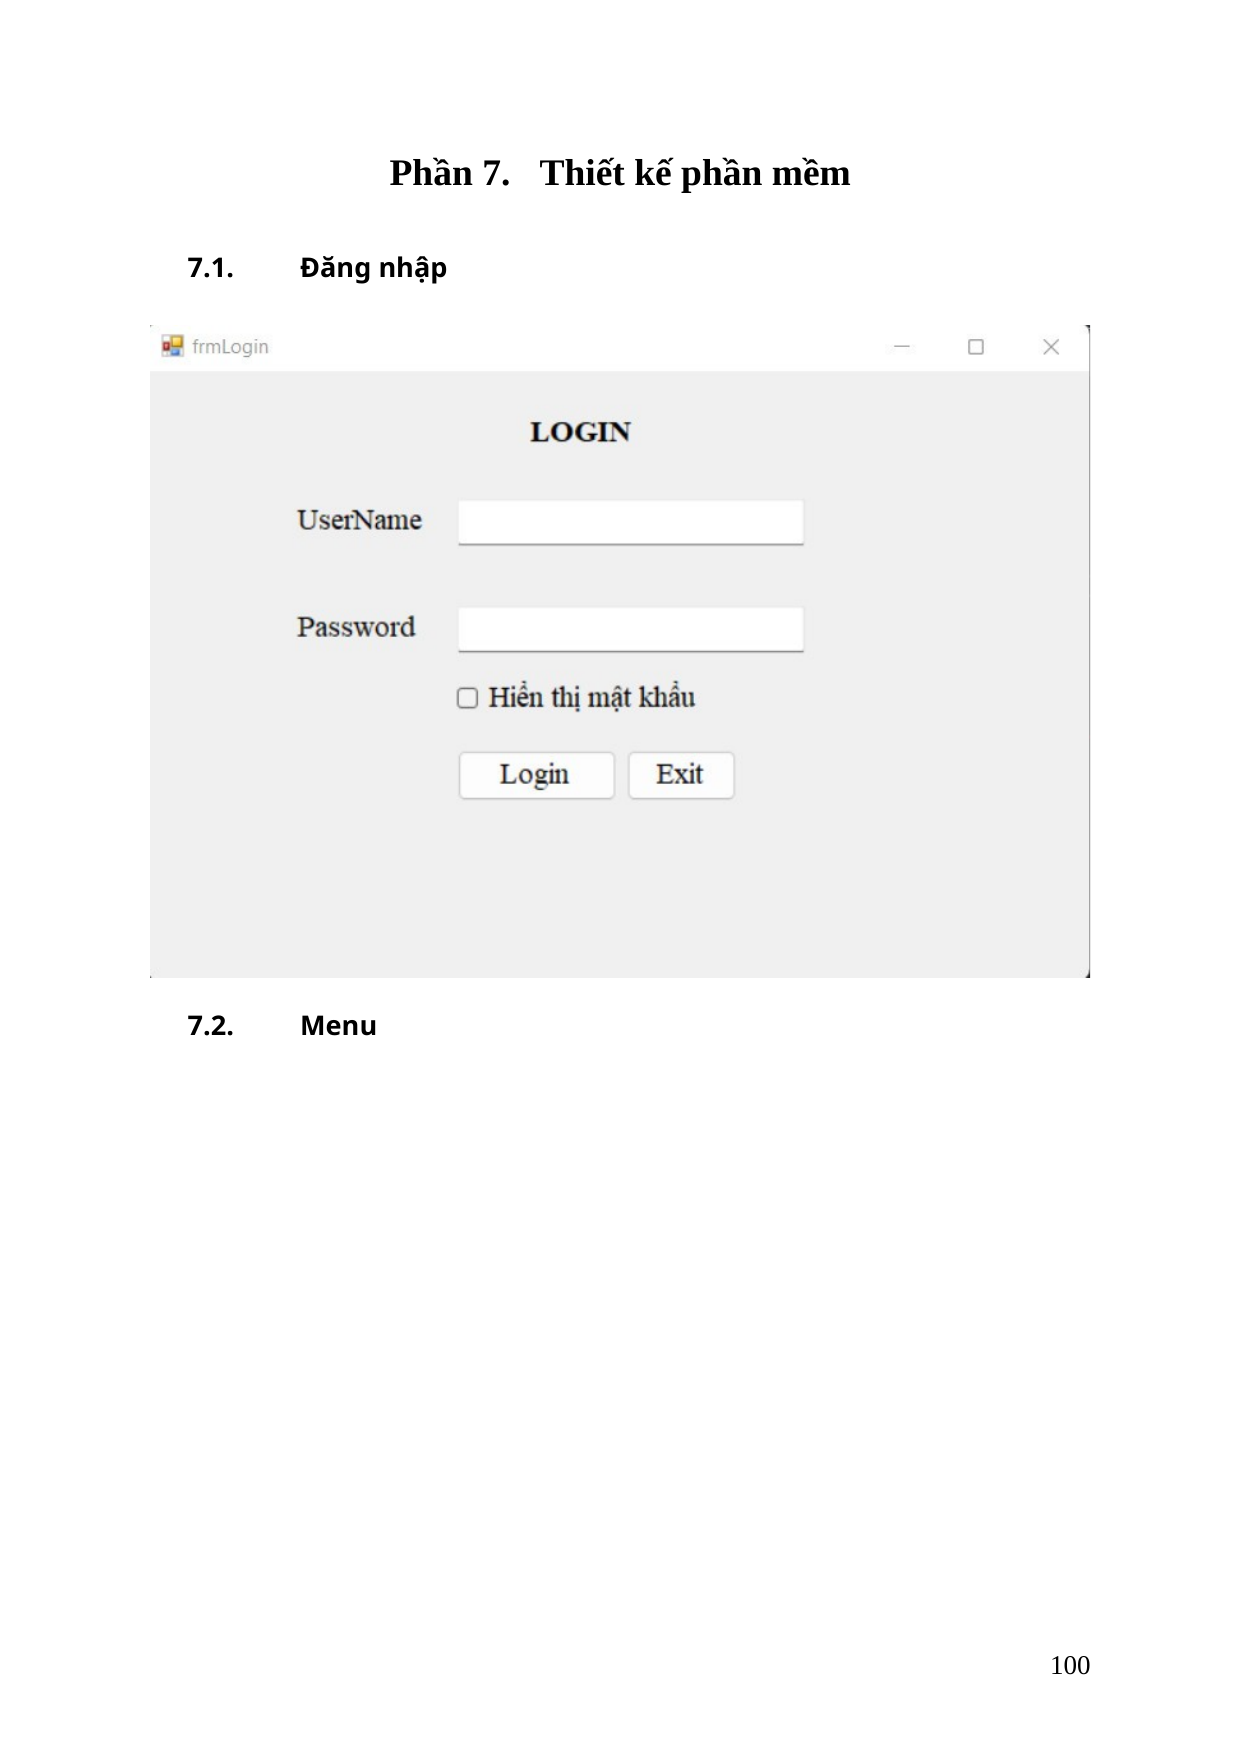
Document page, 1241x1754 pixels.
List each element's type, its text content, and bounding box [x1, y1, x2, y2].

text Menu [187, 1006, 1090, 1043]
text Đăng nhập [187, 249, 1090, 286]
picture [150, 325, 1091, 978]
text Thiết kế phần mềm [150, 150, 1090, 193]
